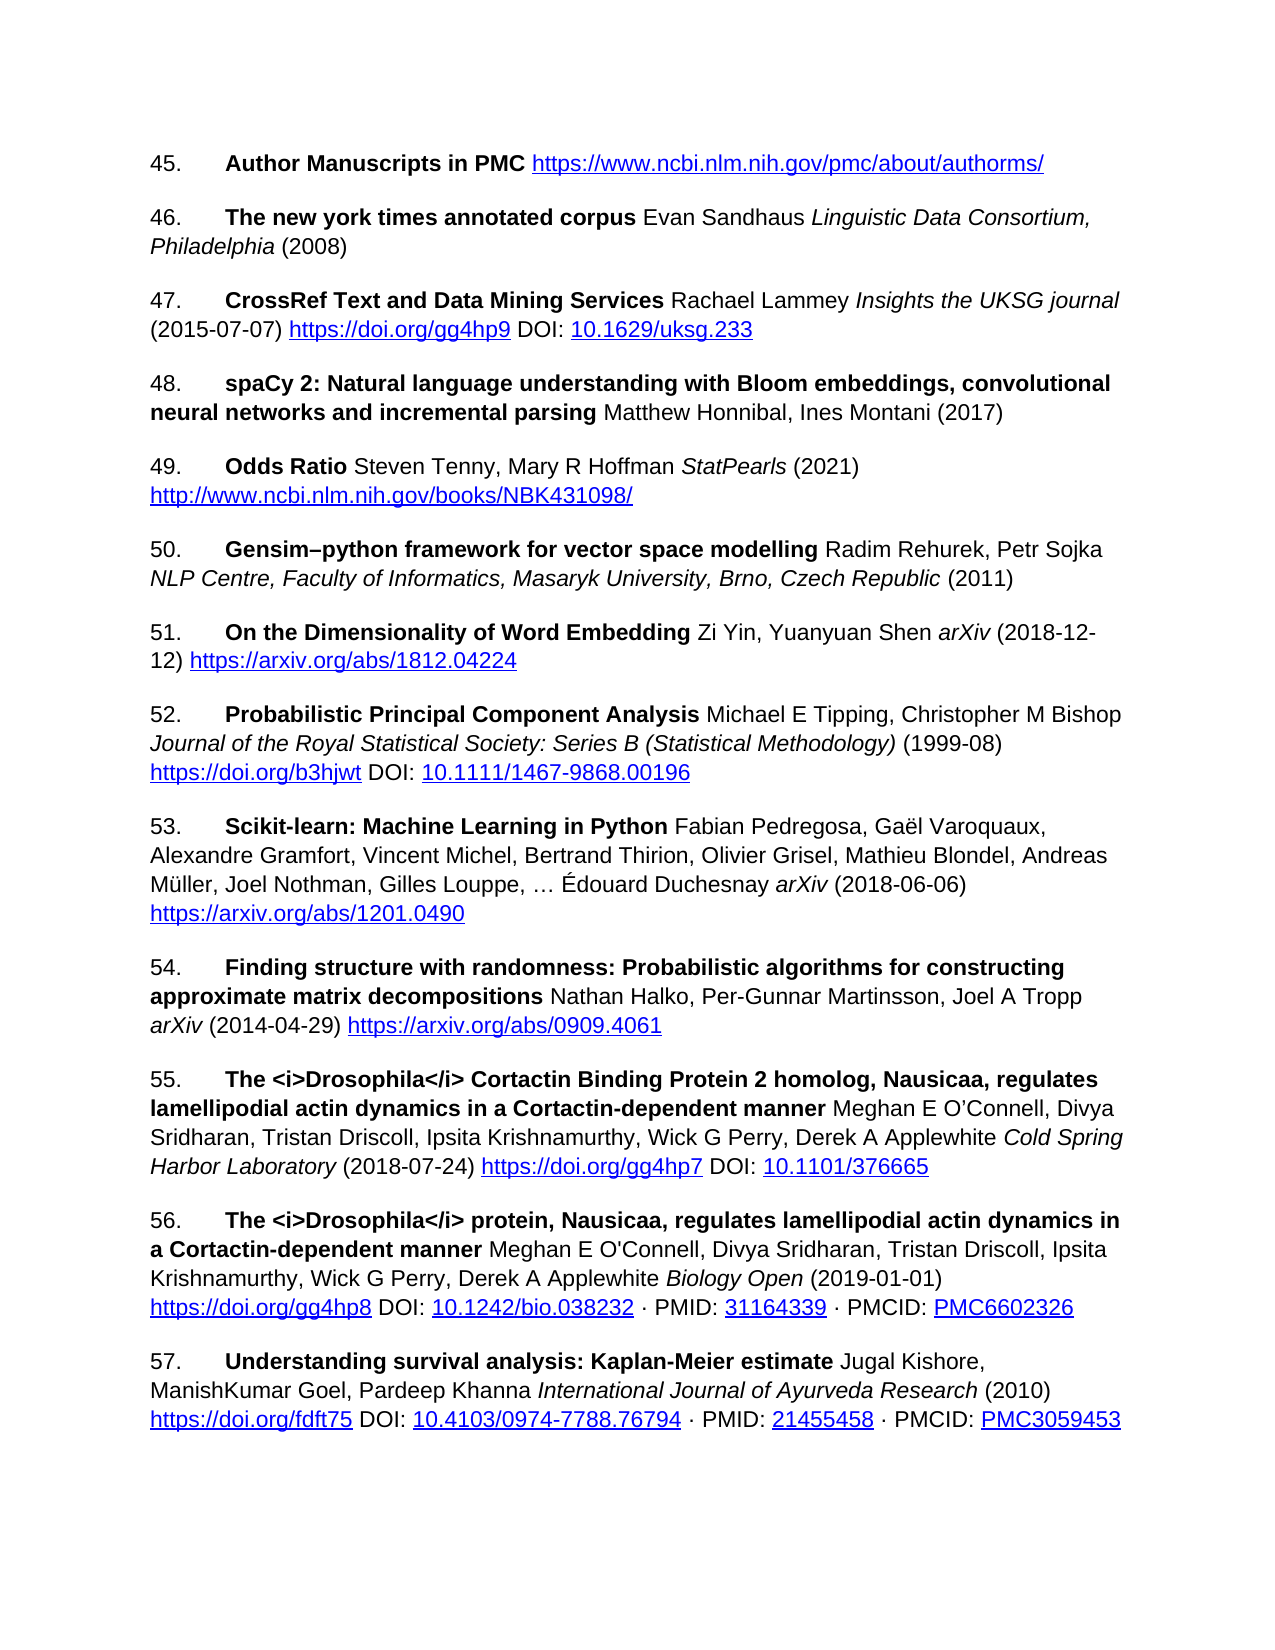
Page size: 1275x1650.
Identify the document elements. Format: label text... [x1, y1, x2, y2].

text 45. Author Manuscripts in PMC https://www.ncbi.nlm.nih.gov/pmc/about/authorms/ [150, 150, 1125, 176]
text 50. Gensim–python framework for vector space modelling Radim Rehurek, Petr Sojka NLP Centre, Faculty of Informatics, Masaryk University, Brno, Czech Republic (2011) [150, 536, 1125, 591]
text 55. The <i>Drosophila</i> Cortactin Binding Protein 2 homolog, Nausicaa, regulates lamellipodial actin dynamics in a Cortactin-dependent manner Meghan E O’Connell, Divya Sridharan, Tristan Driscoll, Ipsita Krishnamurthy, Wick G Perry, Derek A Applewhite Cold Spring Harbor Laboratory (2018-07-24) https://doi.org/gg4hp7 DOI: 10.1101/376665 [150, 1066, 1125, 1179]
text 51. On the Dimensionality of Word Embedding Zi Yin, Yuanyuan Shen arXiv (2018-12-12) https://arxiv.org/abs/1812.04224 [150, 618, 1125, 674]
text 49. Odds Ratio Steven Tenny, Mary R Hoffman StatPearls (2021) http://www.ncbi.nlm.nih.gov/books/NBK431098/ [150, 453, 1125, 508]
text 46. The new york times annotated corpus Evan Sandhaus Linguistic Data Consortium, Philadelphia (2008) [150, 204, 1125, 259]
text 54. Finding structure with randomness: Probabilistic algorithms for constructing approximate matrix decompositions Nathan Halko, Per-Gunnar Martinsson, Joel A Tropp arXiv (2014-04-29) https://arxiv.org/abs/0909.4061 [150, 954, 1125, 1038]
text 56. The <i>Drosophila</i> protein, Nausicaa, regulates lamellipodial actin dynamics in a Cortactin-dependent manner Meghan E O'Connell, Divya Sridharan, Tristan Driscoll, Ipsita Krishnamurthy, Wick G Perry, Derek A Applewhite Biology Open (2019-01-01) https://doi.org/gg4hp8 DOI: 10.1242/bio.038232 · PMID: 31164339 · PMCID: PMC6602326 [150, 1207, 1125, 1320]
text 52. Probabilistic Principal Component Analysis Michael E Tipping, Christopher M Bishop Journal of the Royal Statistical Society: Series B (Statistical Methodology) (1999-08) https://doi.org/b3hjwt DOI: 10.1111/1467-9868.00196 [150, 701, 1125, 786]
text 57. Understanding survival analysis: Kaplan-Meier estimate Jugal Kishore, ManishKumar Goel, Pardeep Khanna International Journal of Ayurveda Research (2010) https://doi.org/fdft75 DOI: 10.4103/0974-7788.76794 · PMID: 21455458 · PMCID: PMC3059453 [150, 1348, 1125, 1432]
text 53. Scikit-learn: Machine Learning in Python Fabian Pedregosa, Gaël Varoquaux, Alexandre Gramfort, Vincent Michel, Bertrand Thirion, Olivier Grisel, Mathieu Blondel, Andreas Müller, Joel Nothman, Gilles Louppe, … Édouard Duchesnay arXiv (2018-06-06) https://arxiv.org/abs/1201.0490 [150, 813, 1125, 927]
text 47. CrossRef Text and Data Mining Services Rachael Lammey Insights the UKSG journal (2015-07-07) https://doi.org/gg4hp9 DOI: 10.1629/uksg.233 [150, 287, 1125, 342]
text 48. spaCy 2: Natural language understanding with Bloom embeddings, convolutional neural networks and incremental parsing Matthew Honnibal, Ines Montani (2017) [150, 370, 1125, 425]
